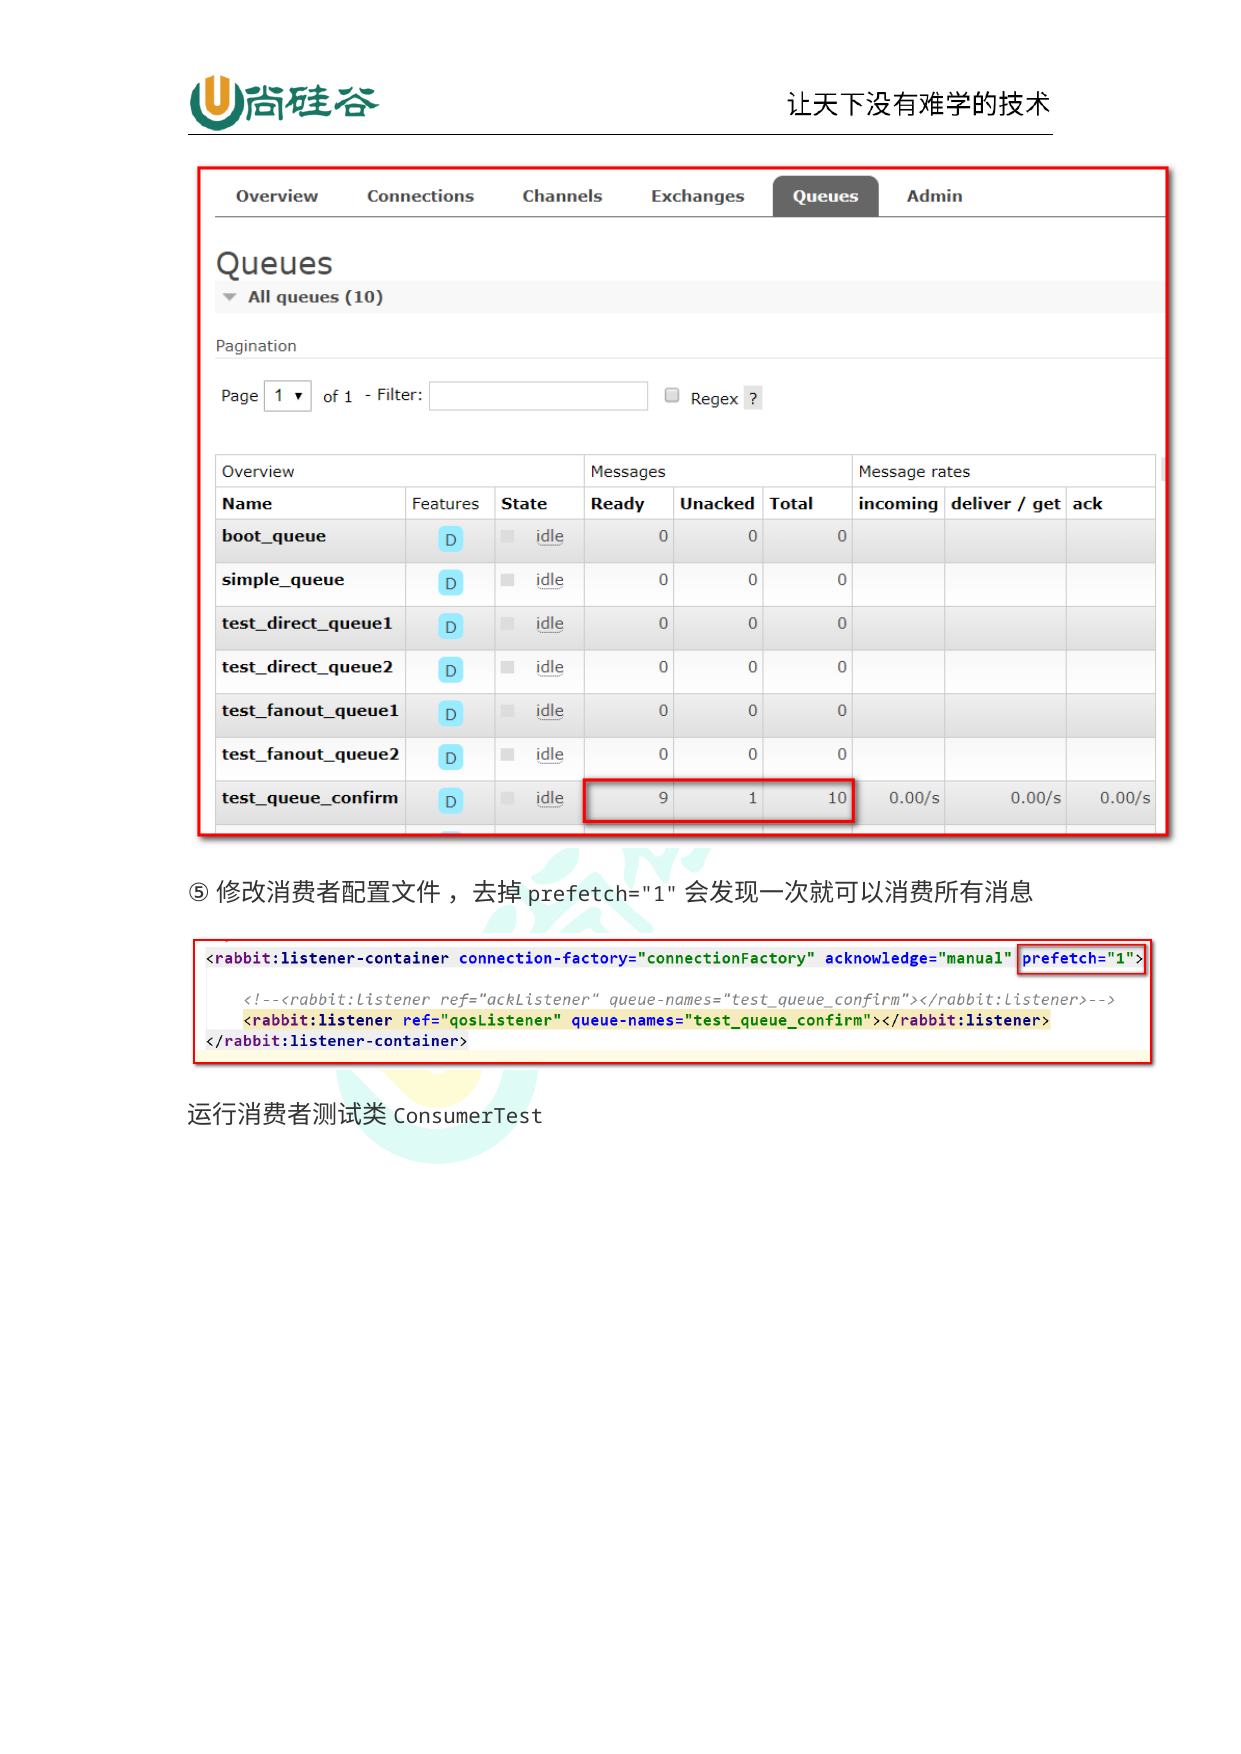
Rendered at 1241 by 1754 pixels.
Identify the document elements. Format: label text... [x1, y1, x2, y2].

text ⑤ 修改消费者配置文件 ，去掉 prefetch="1" 会发现一次就可以消费所有消息 [187, 872, 1053, 908]
text 运行消费者测试类 ConsumerTest [187, 1094, 1053, 1131]
picture [187, 933, 1158, 1070]
picture [187, 73, 1053, 132]
picture [187, 156, 1180, 848]
